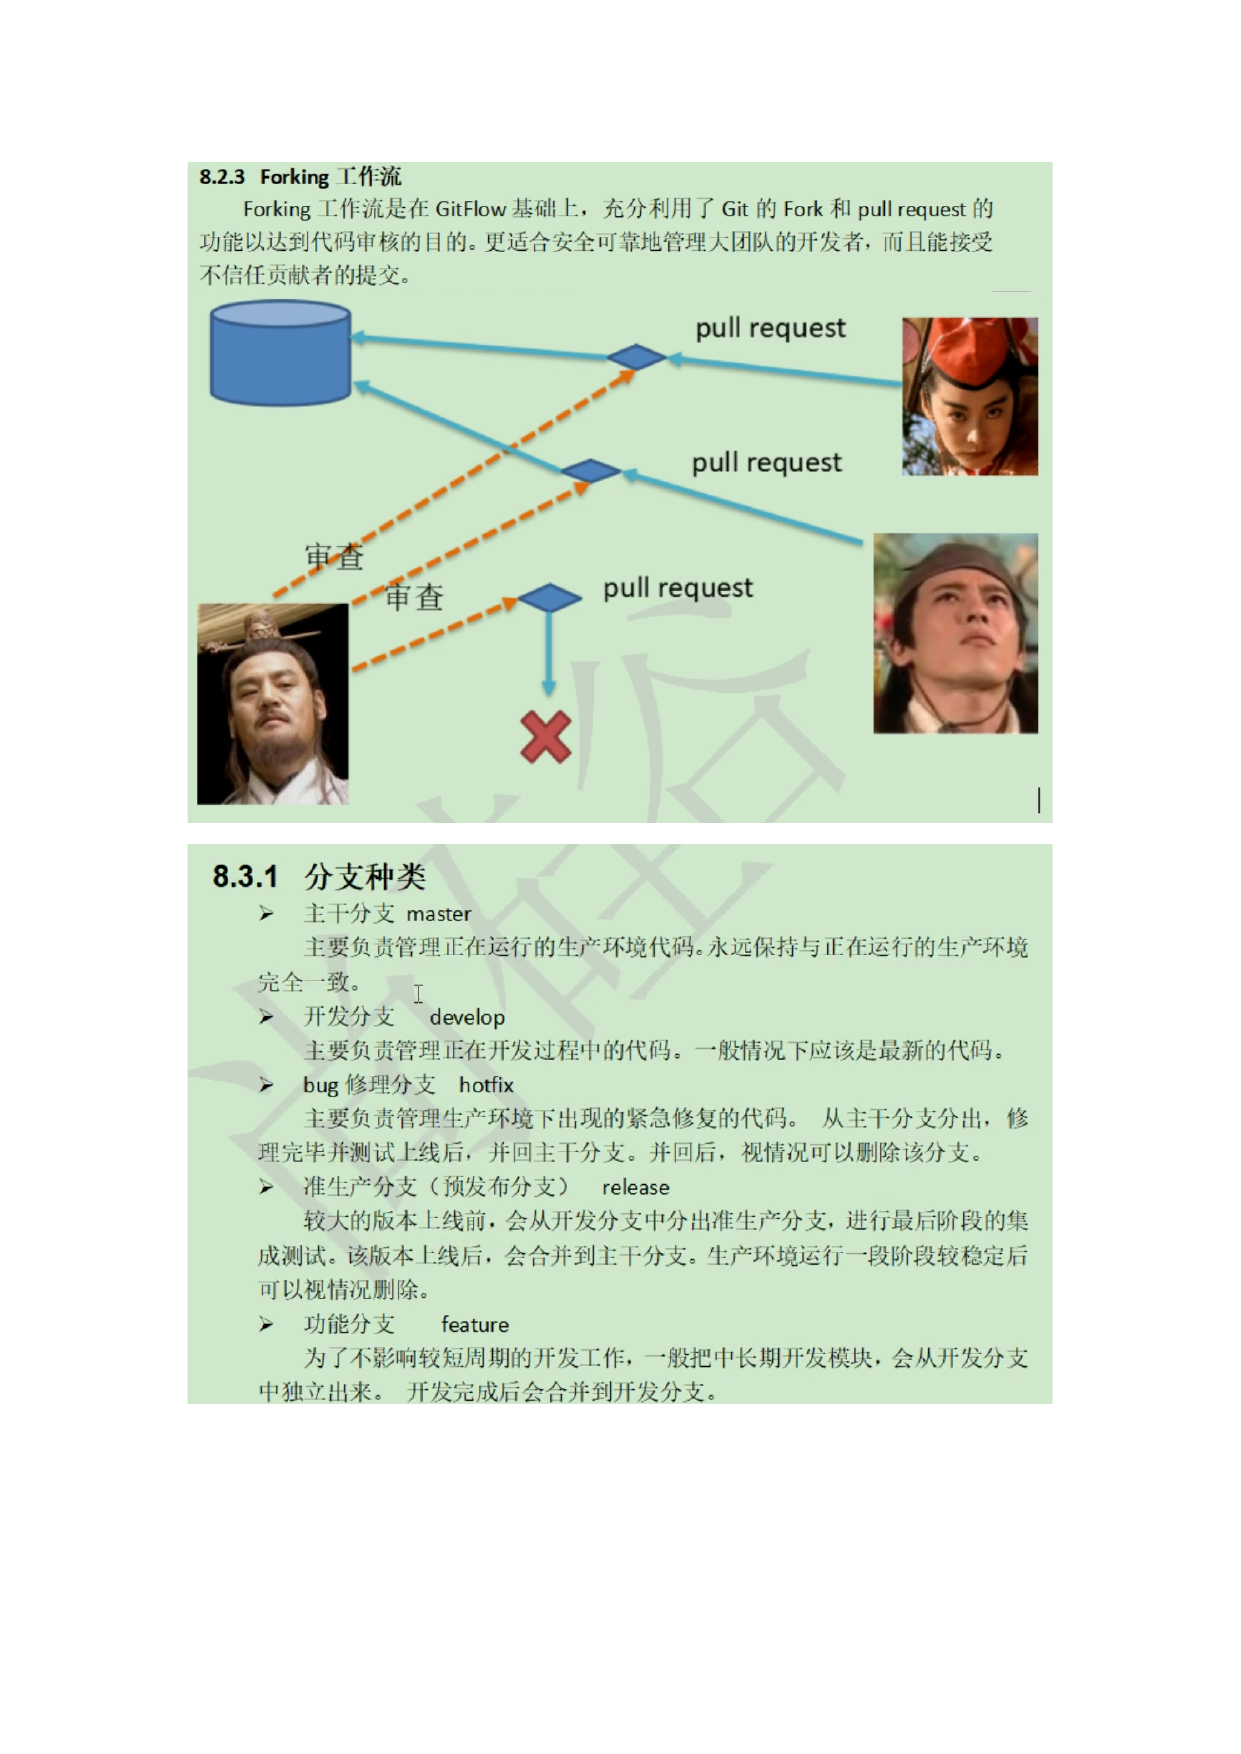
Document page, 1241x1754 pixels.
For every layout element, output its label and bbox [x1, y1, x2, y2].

picture [187, 844, 1053, 1404]
picture [187, 162, 1053, 823]
